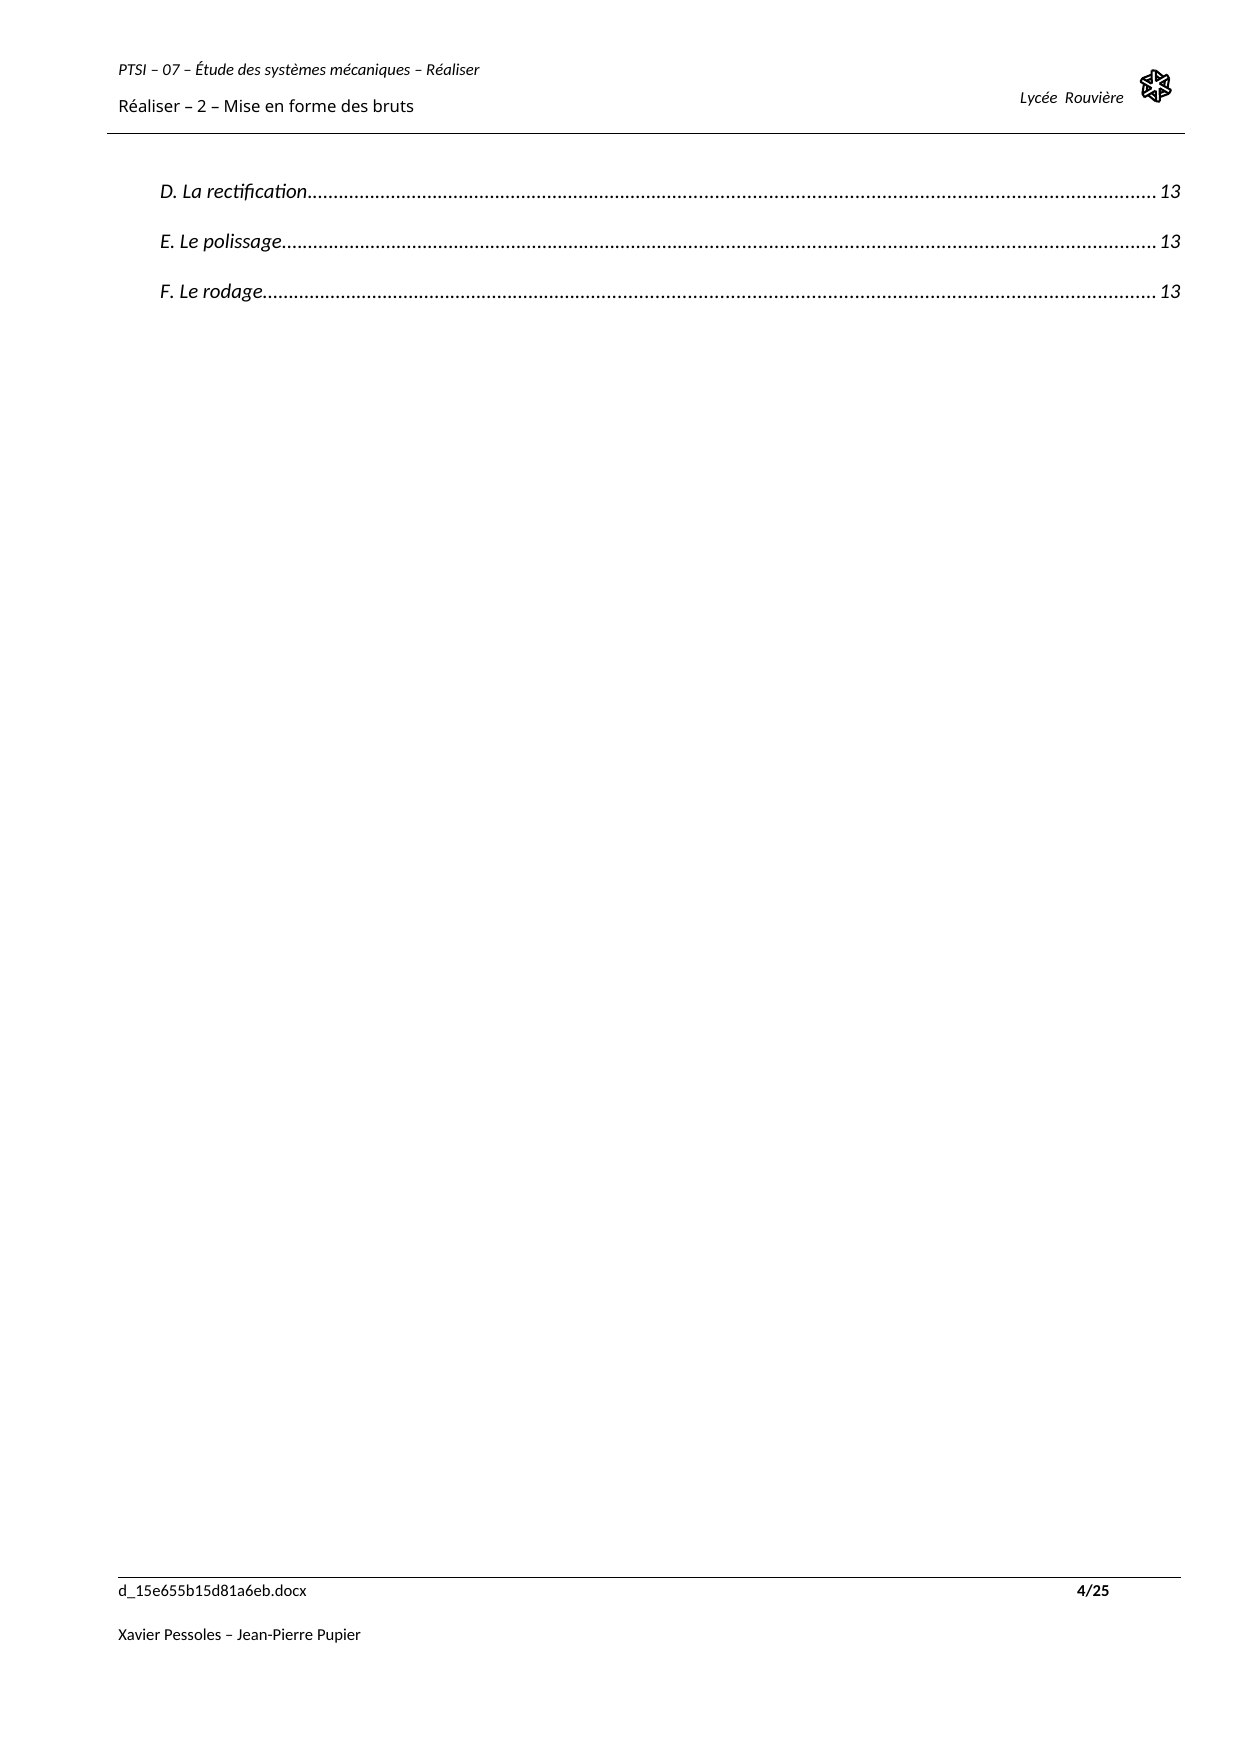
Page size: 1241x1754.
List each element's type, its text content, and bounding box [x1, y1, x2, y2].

text E. Le polissage 13 [160, 228, 1181, 253]
text F. Le rodage 13 [160, 278, 1181, 303]
text D. La rectification 13 [160, 178, 1181, 203]
